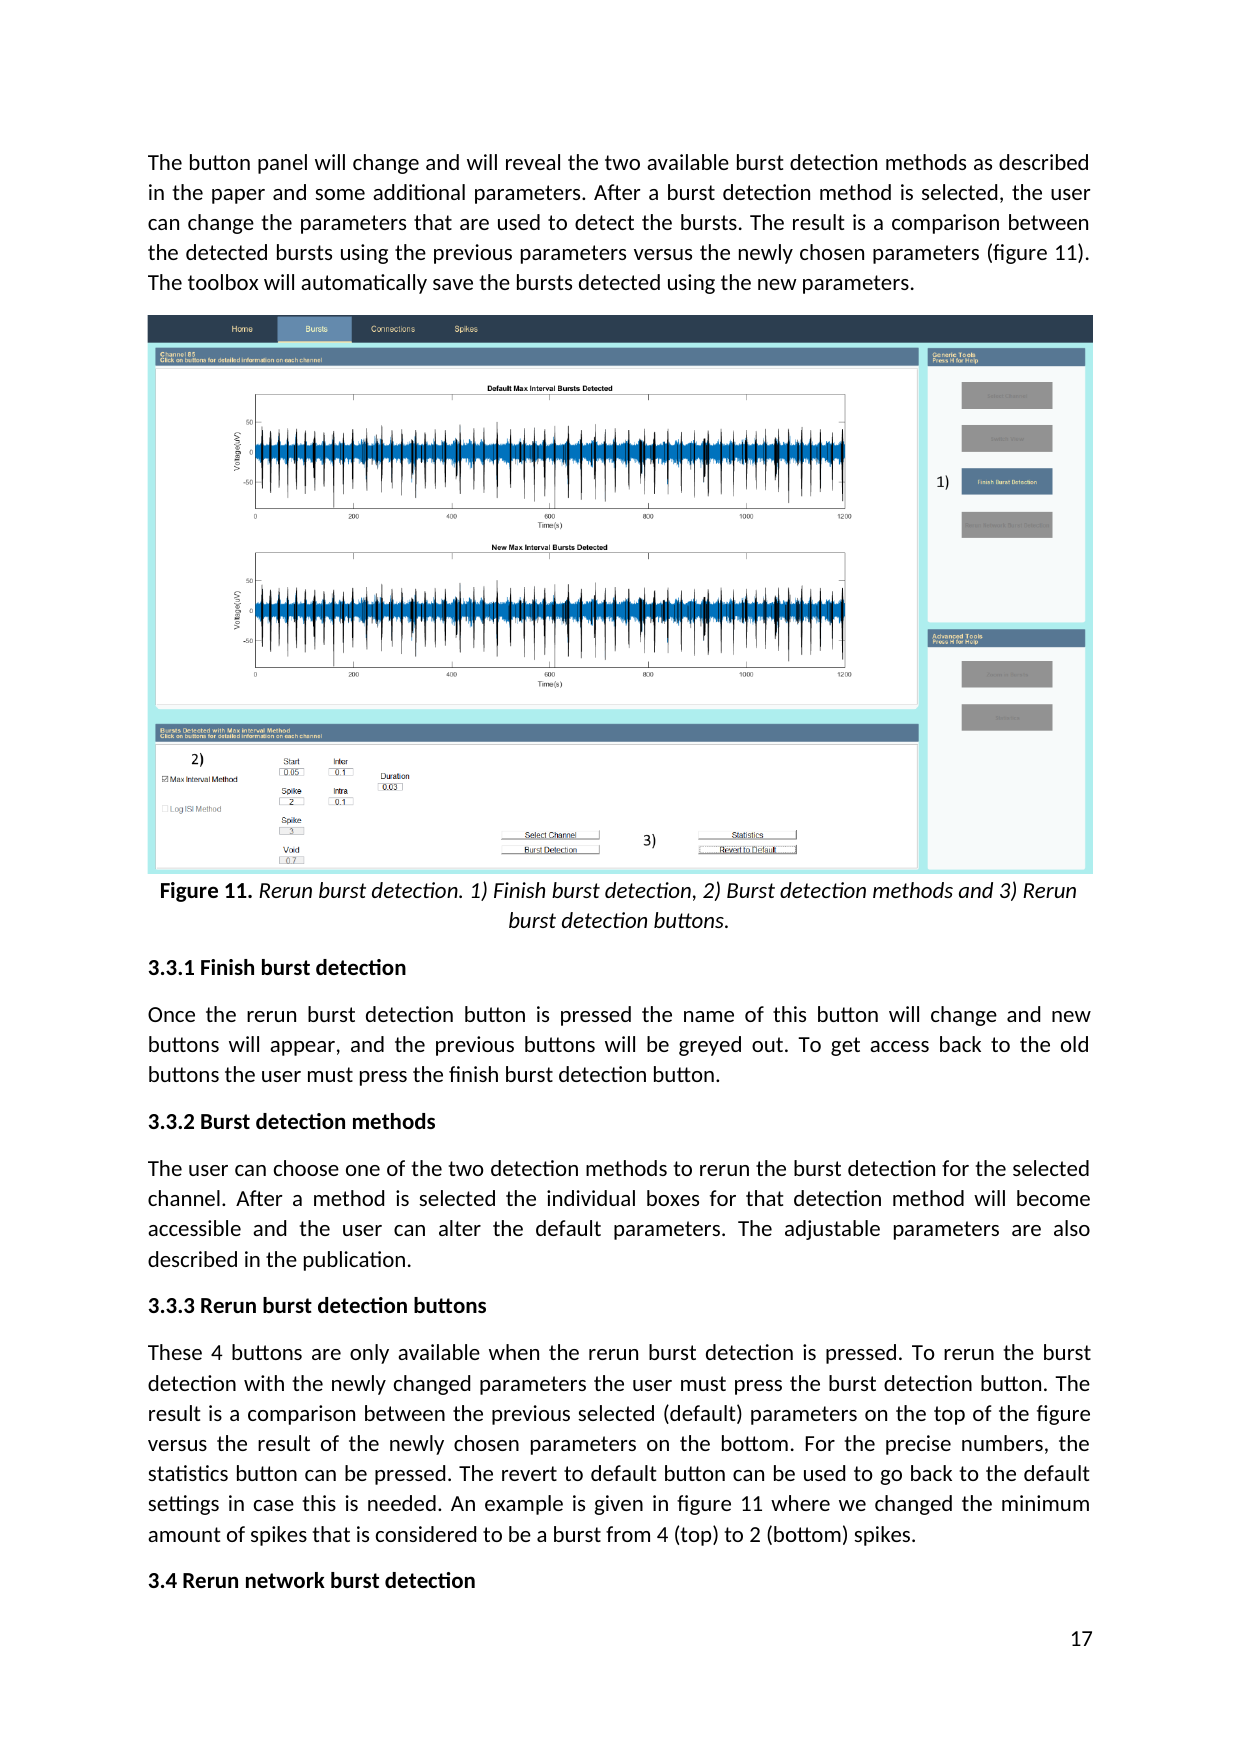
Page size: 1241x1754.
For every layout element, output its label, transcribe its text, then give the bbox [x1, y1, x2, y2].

text Figure 11. Rerun burst detection. 1) Finish burst detection, 2) Burst detection methods and 3) Rerun burst detection buttons. [148, 874, 1093, 934]
text 3.3.1 Finish burst detection [148, 953, 1093, 981]
text The user can choose one of the two detection methods to rerun the burst detection for the selected channel. After a method is selected the individual boxes for that detection method will become accessible and the user can alter the default parameters. The adjustable parameters are also described in the publication. [148, 1154, 1093, 1273]
text Once the rerun burst detection button is pressed the name of this button will change and new buttons will appear, and the previous buttons will be greyed out. To get access back to the old buttons the user must press the finish burst detection button. [148, 1000, 1093, 1088]
text 3.4 Rerun network burst detection [148, 1567, 1093, 1595]
text The button panel will change and will reveal the two available burst detection methods as described in the paper and some additional parameters. After a burst detection method is selected, the user can change the parameters that are used to detect the bursts. The result is a comparison between the detected bursts using the previous parameters versus the newly chosen parameters (figure 11). The toolbox will automatically save the bursts detected using the new parameters. [148, 148, 1093, 296]
picture [147, 315, 1093, 874]
text These 4 buttons are only available when the rerun burst detection is pressed. To rerun the burst detection with the newly changed parameters the user must press the burst detection button. The result is a comparison between the previous selected (default) parameters on the top of the figure versus the result of the newly chosen parameters on the bottom. For the precise numbers, the statistics button can be pressed. The revert to default button can be used to go back to the default settings in case this is needed. An example is given in figure 11 where we changed the minimum amount of spikes that is considered to be a burst from 4 (top) to 2 (bottom) spikes. [148, 1338, 1093, 1548]
text 3.3.2 Burst detection methods [148, 1107, 1093, 1135]
text 3.3.3 Rerun burst detection buttons [148, 1292, 1093, 1320]
